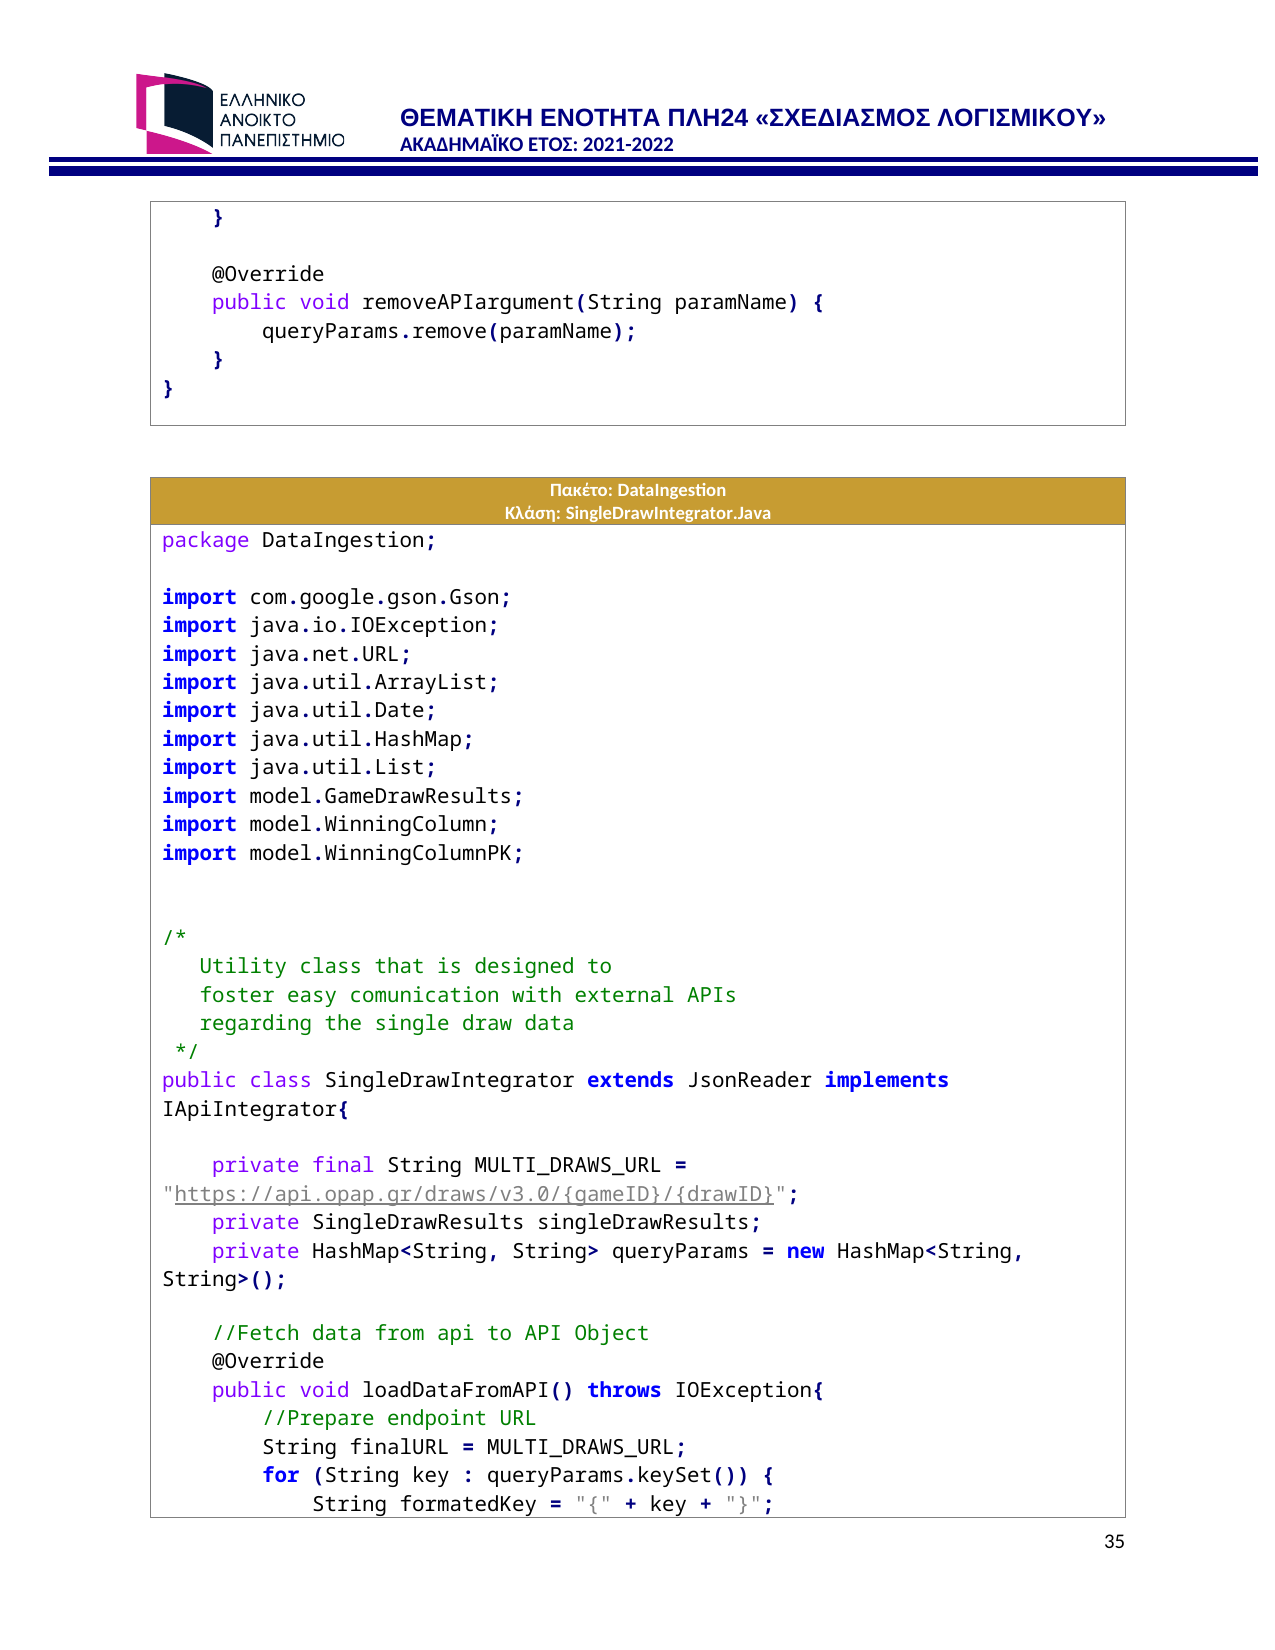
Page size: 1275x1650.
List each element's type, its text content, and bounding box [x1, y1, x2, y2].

picture [136, 73, 345, 154]
table_header Πακέτο: DataIngestion Κλάση: SingleDrawIntegrator.Java [151, 478, 1125, 524]
